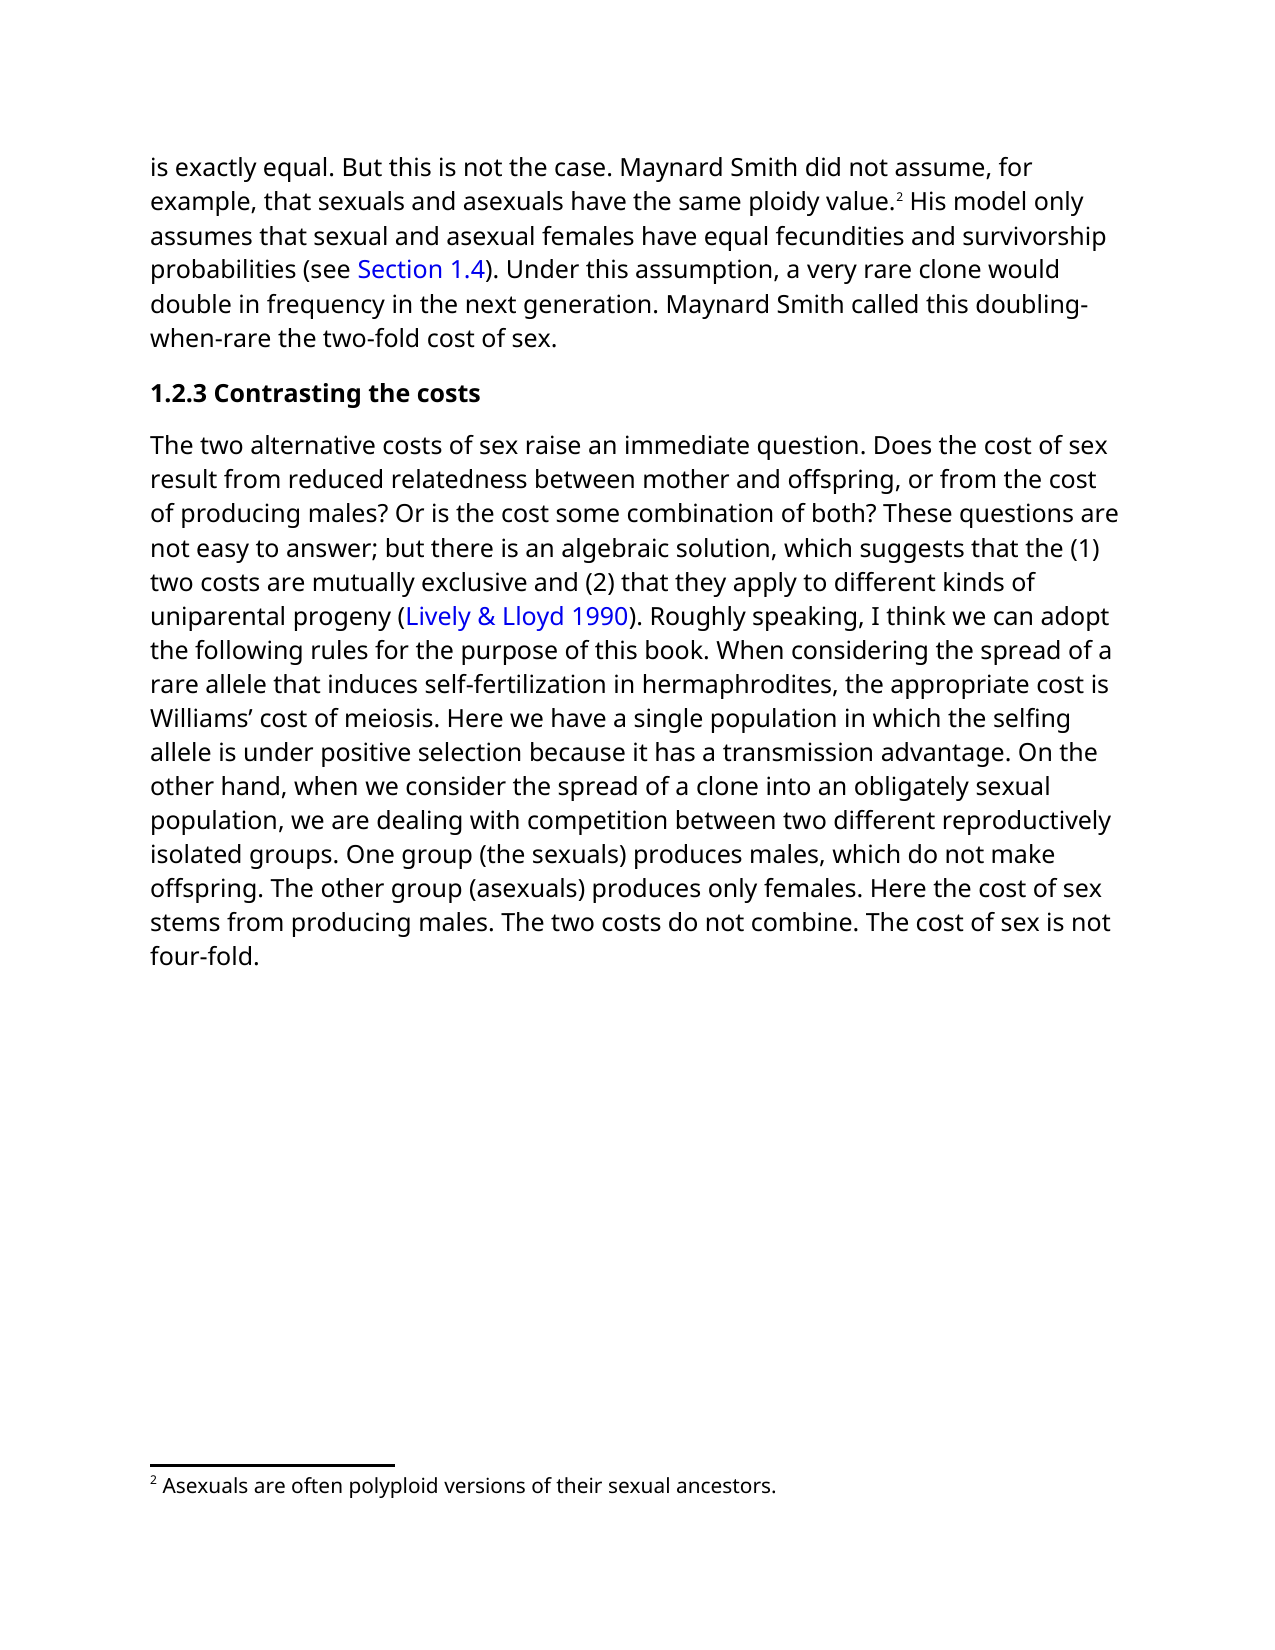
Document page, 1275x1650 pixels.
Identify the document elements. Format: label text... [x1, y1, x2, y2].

text The two alternative costs of sex raise an immediate question. Does the cost of sex result from reduced relatedness between mother and offspring, or from the cost of producing males? Or is the cost some combination of both? These questions are not easy to answer; but there is an algebraic solution, which suggests that the (1) two costs are mutually exclusive and (2) that they apply to different kinds of uniparental progeny (Lively & Lloyd 1990). Roughly speaking, I think we can adopt the following rules for the purpose of this book. When considering the spread of a rare allele that induces self-fertilization in hermaphrodites, the appropriate cost is Williams’ cost of meiosis. Here we have a single population in which the selfing allele is under positive selection because it has a transmission advantage. On the other hand, when we consider the spread of a clone into an obligately sexual population, we are dealing with competition between two different reproductively isolated groups. One group (the sexuals) produces males, which do not make offspring. The other group (asexuals) produces only females. Here the cost of sex stems from producing males. The two costs do not combine. The cost of sex is not four-fold. [150, 428, 1125, 973]
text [150, 150, 1125, 354]
subtitle 1.2.3 Contrasting the costs [150, 375, 1125, 409]
